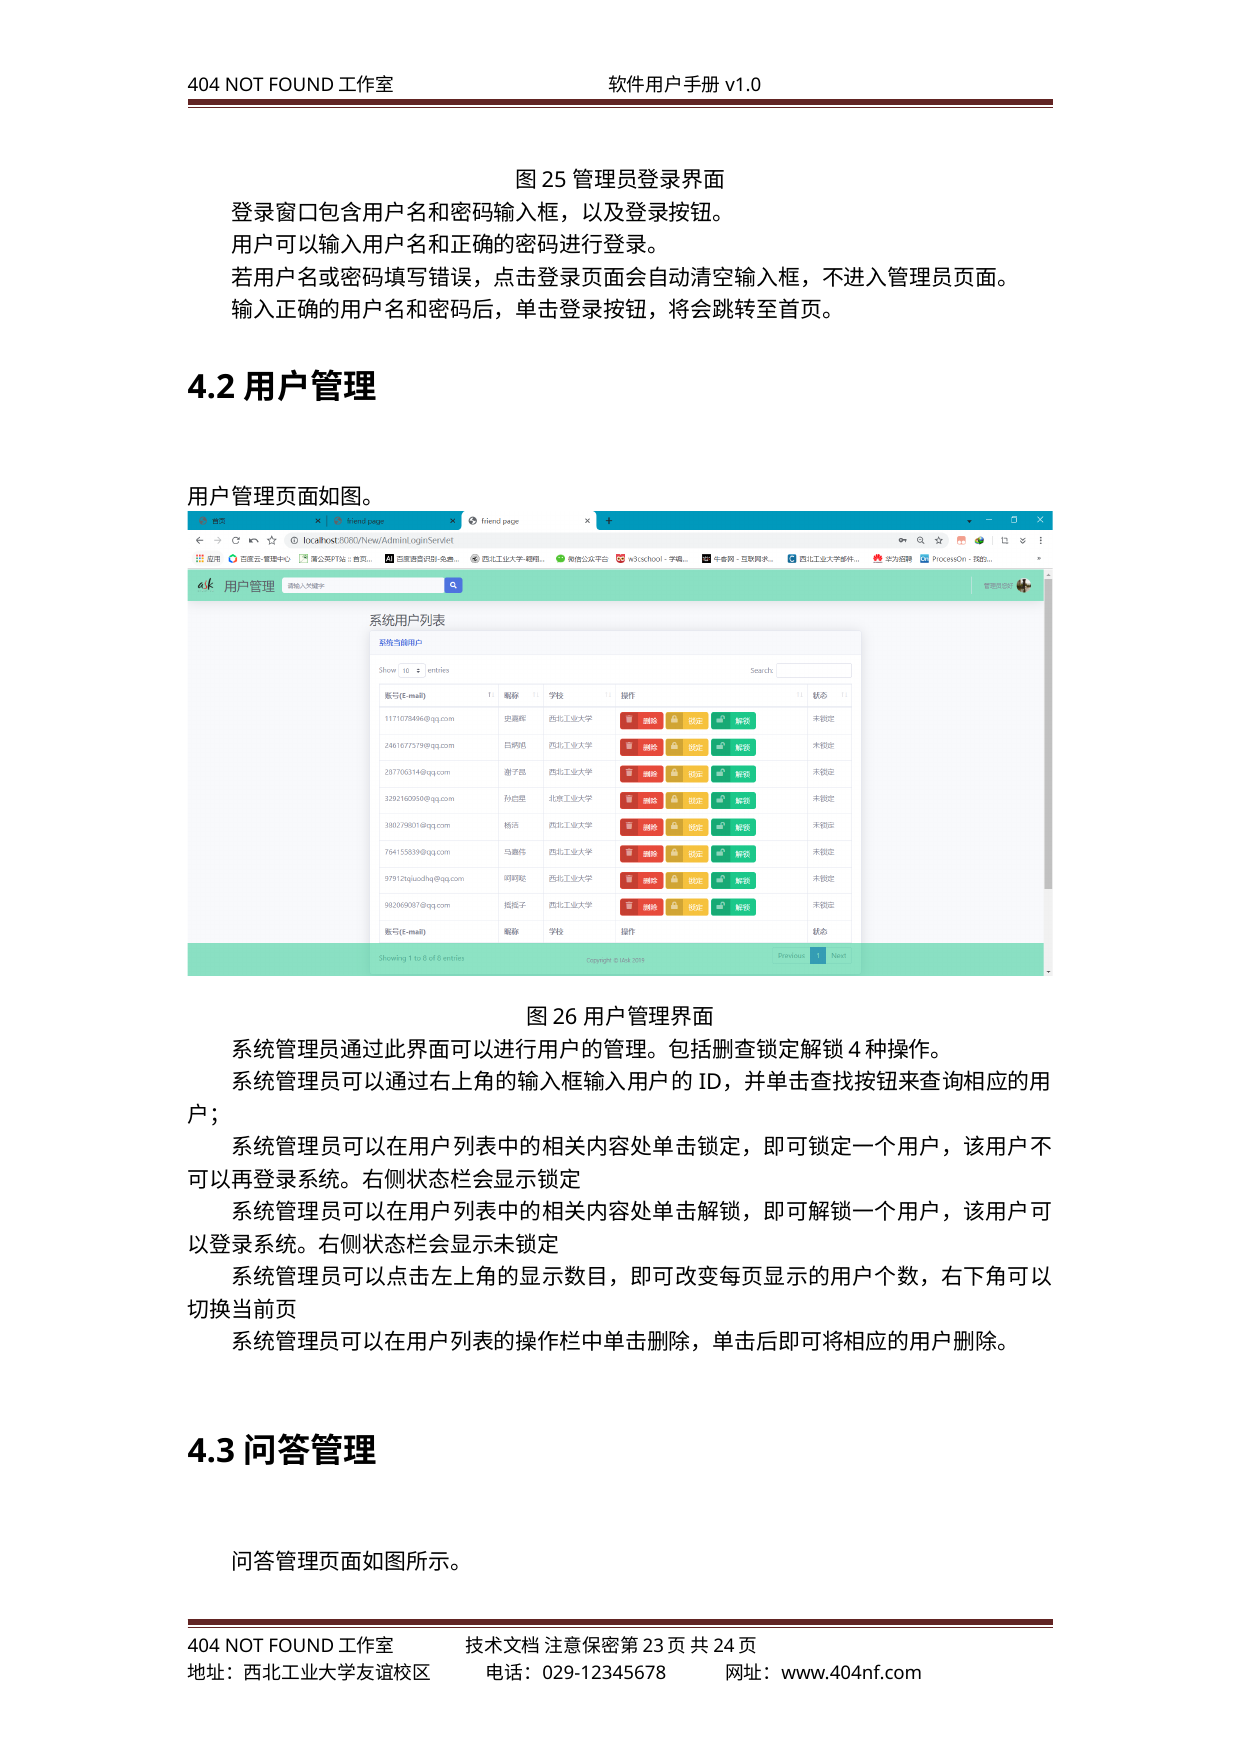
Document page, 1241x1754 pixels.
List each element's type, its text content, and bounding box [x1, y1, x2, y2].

text 用户管理页面如图。 [187, 479, 1053, 511]
picture [187, 511, 1053, 976]
text 图26 用户管理界面 [187, 999, 1053, 1031]
text 问答管理页面如图所示。 [187, 1543, 1053, 1576]
text 图25 管理员登录界面 [187, 162, 1053, 194]
text 系统管理员通过此界面可以进行用户的管理。包括删查锁定解锁4种操作。 [187, 1031, 1053, 1064]
text 用户可以输入用户名和正确的密码进行登录。 [187, 227, 1053, 259]
text 输入正确的用户名和密码后，单击登录按钮，将会跳转至首页。 [187, 292, 1053, 324]
text 若用户名或密码填写错误，点击登录页面会自动清空输入框，不进入管理员页面。 [187, 259, 1053, 292]
text 登录窗口包含用户名和密码输入框，以及登录按钮。 [187, 194, 1053, 227]
text 系统管理员可以在用户列表中的相关内容处单击锁定，即可锁定一个用户，该用户不可以再登录系统。右侧状态栏会显示锁定 [187, 1129, 1053, 1194]
subtitle 4.3 问答管理 [187, 1416, 1053, 1481]
text 系统管理员可以点击左上角的显示数目，即可改变每页显示的用户个数，右下角可以切换当前页 [187, 1259, 1053, 1324]
text 系统管理员可以在用户列表中的相关内容处单击解锁，即可解锁一个用户，该用户可以登录系统。右侧状态栏会显示未锁定 [187, 1194, 1053, 1259]
text 系统管理员可以通过右上角的输入框输入用户的ID，并单击查找按钮来查询相应的用户； [187, 1064, 1053, 1129]
text 系统管理员可以在用户列表的操作栏中单击删除，单击后即可将相应的用户删除。 [187, 1324, 1053, 1356]
subtitle 4.2 用户管理 [187, 352, 1053, 417]
